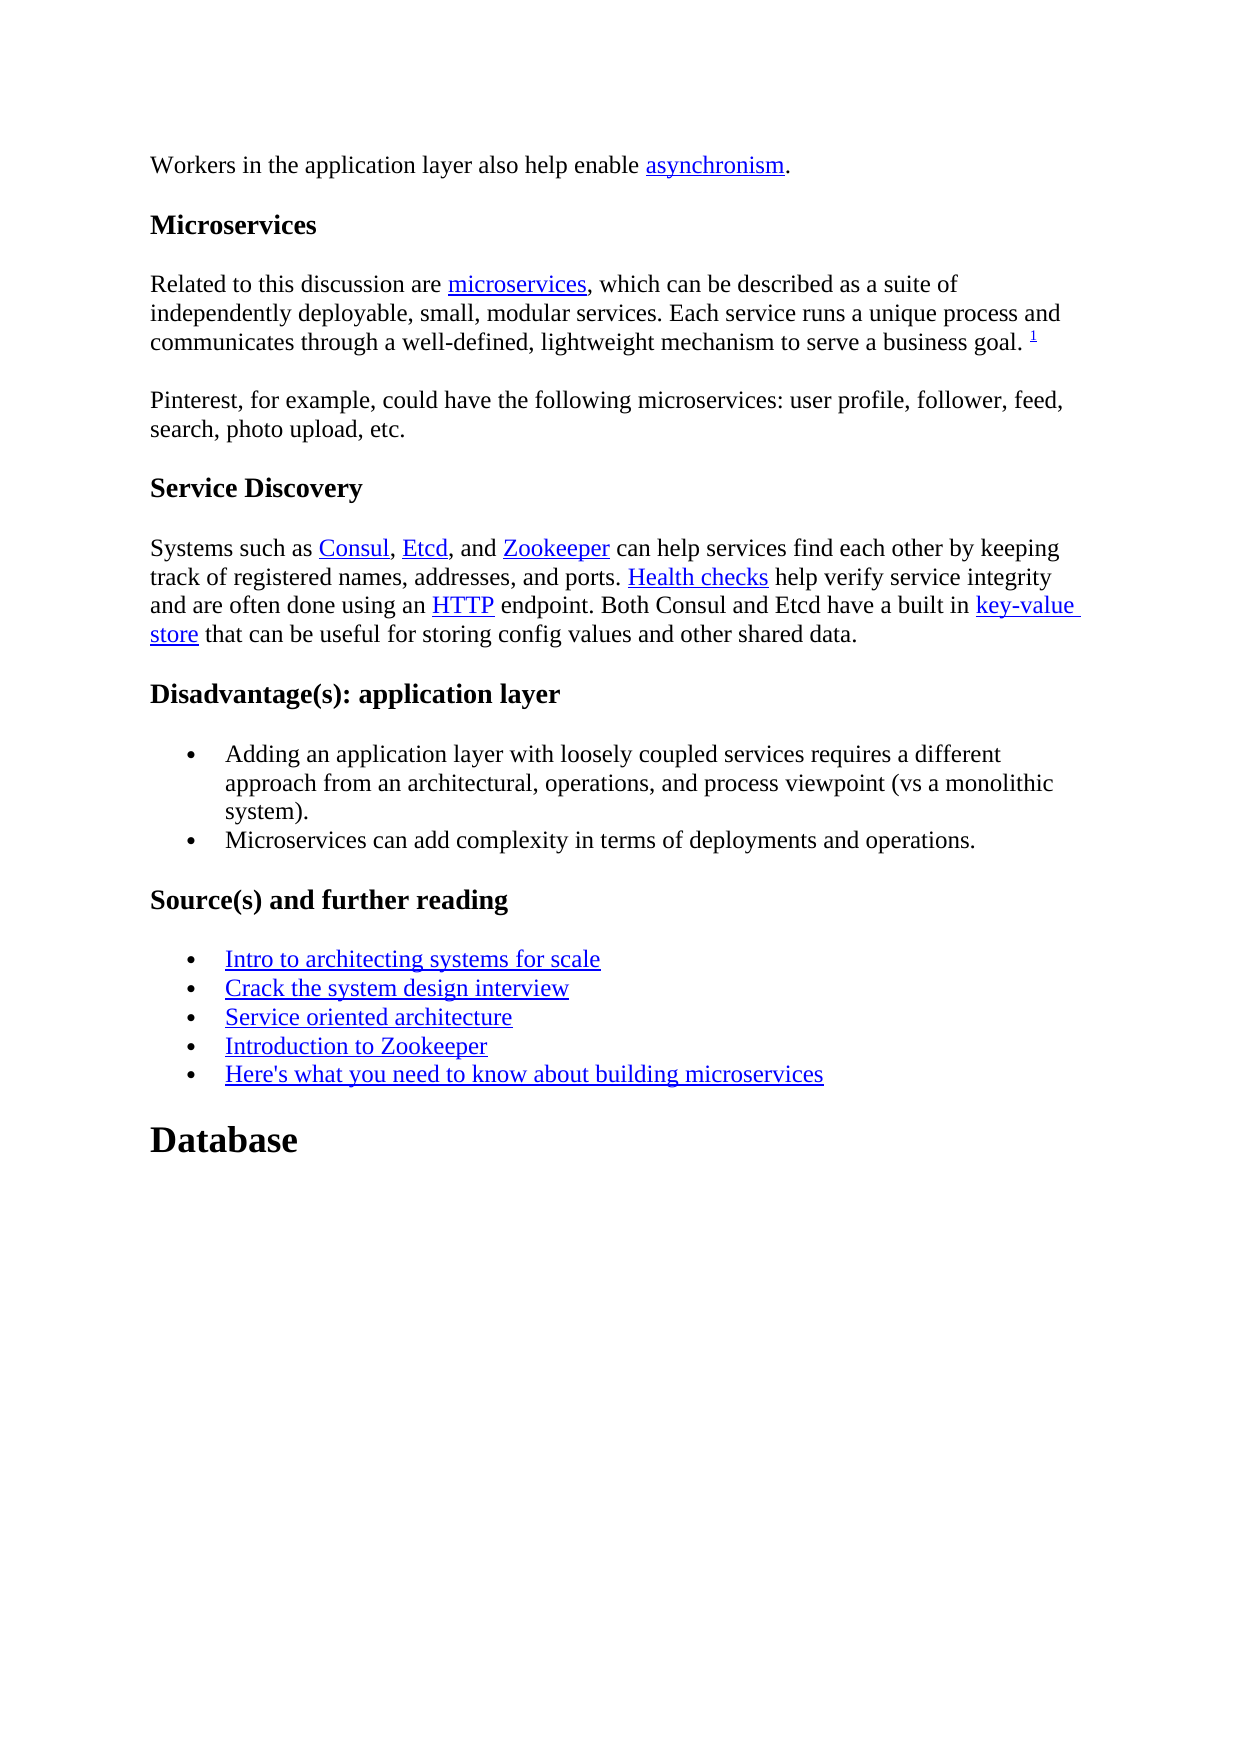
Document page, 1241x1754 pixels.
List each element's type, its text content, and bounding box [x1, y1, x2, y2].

text Source(s) and further reading [150, 883, 1090, 915]
text Disadvantage(s): application layer [150, 677, 1090, 710]
text Workers in the application layer also help enable asynchronism. [150, 150, 1090, 179]
list Adding an application layer with loosely coupled services requires a different approach from an architectural, operations, and process viewpoint (vs a monolithic system). [187, 739, 1090, 825]
list Introduction to Zookeeper [187, 1031, 1090, 1059]
text Systems such as Consul, Etcd, and Zookeeper can help services find each other by keeping track of registered names, addresses, and ports. Health checks help verify service integrity and are often done using an HTTP endpoint. Both Consul and Etcd have a built in key-value store that can be useful for storing config values and other shared data. [150, 533, 1090, 648]
list Microservices can add complexity in terms of deployments and operations. [187, 825, 1090, 854]
list Here's what you need to know about building microservices [187, 1059, 1090, 1088]
text Service Discovery [150, 472, 1090, 504]
list Crack the system design interview [187, 973, 1090, 1002]
text Related to this discussion are microservices, which can be described as a suite of independently deployable, small, modular services. Each service runs a unique process and communicates through a well-defined, lightweight mechanism to serve a business goal. 1 [150, 269, 1090, 356]
text Pinterest, for example, could have the following microservices: user profile, follower, feed, search, photo upload, etc. [150, 385, 1090, 442]
list Service oriented architecture [187, 1002, 1090, 1031]
text Database [150, 1117, 1090, 1161]
text Microservices [150, 208, 1090, 240]
list Intro to architecting systems for scale [187, 944, 1090, 973]
